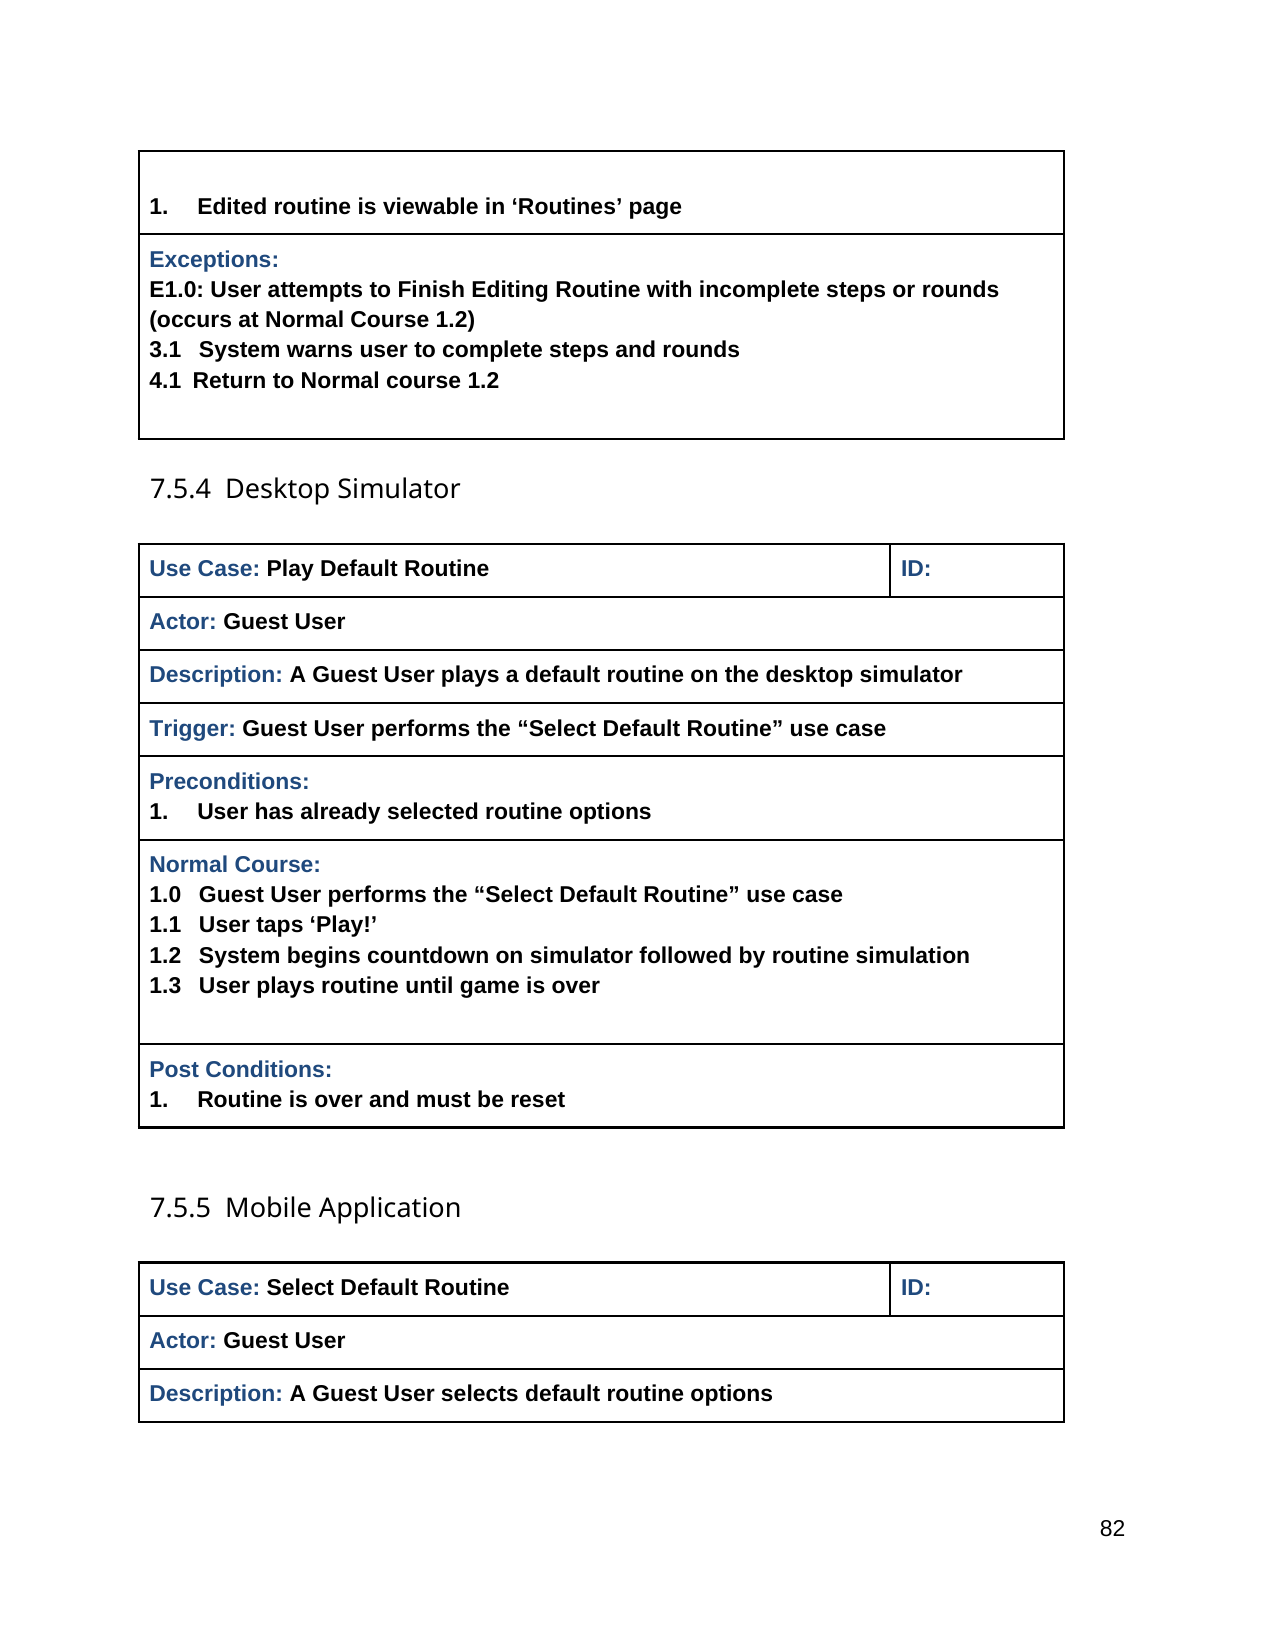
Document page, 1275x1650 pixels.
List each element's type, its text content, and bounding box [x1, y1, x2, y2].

table_header Use Case: Play Default Routine [140, 545, 889, 596]
table_header ID: [891, 1264, 1063, 1314]
table_cell Post Conditions: 1. Routine is over and must be reset [140, 1045, 1063, 1126]
table_header Use Case: Select Default Routine [140, 1264, 889, 1314]
text 7.5.5 Mobile Application [150, 1189, 1125, 1226]
table_cell Description: A Guest User selects default routine options [140, 1370, 1063, 1421]
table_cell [140, 152, 1063, 233]
text 7.5.4 Desktop Simulator [150, 470, 1125, 507]
table_cell Actor: Guest User [140, 1317, 1063, 1368]
table_cell Trigger: Guest User performs the “Select Default Routine” use case [140, 704, 1063, 755]
table_cell Exceptions: E1.0: User attempts to Finish Editing Routine with incomplete steps or rounds (occurs at Normal Course 1.2) 3.1 System warns user to complete steps and rounds 4.1 Return to Normal course 1.2 [140, 235, 1063, 438]
table_cell Actor: Guest User [140, 598, 1063, 649]
table_cell Description: A Guest User plays a default routine on the desktop simulator [140, 651, 1063, 702]
table_cell Normal Course: 1.0 Guest User performs the “Select Default Routine” use case 1.1 User taps ‘Play!’ 1.2 System begins countdown on simulator followed by routine simulation 1.3 User plays routine until game is over [140, 841, 1063, 1043]
table_cell Preconditions: 1. User has already selected routine options [140, 757, 1063, 838]
table_header ID: [891, 545, 1063, 596]
